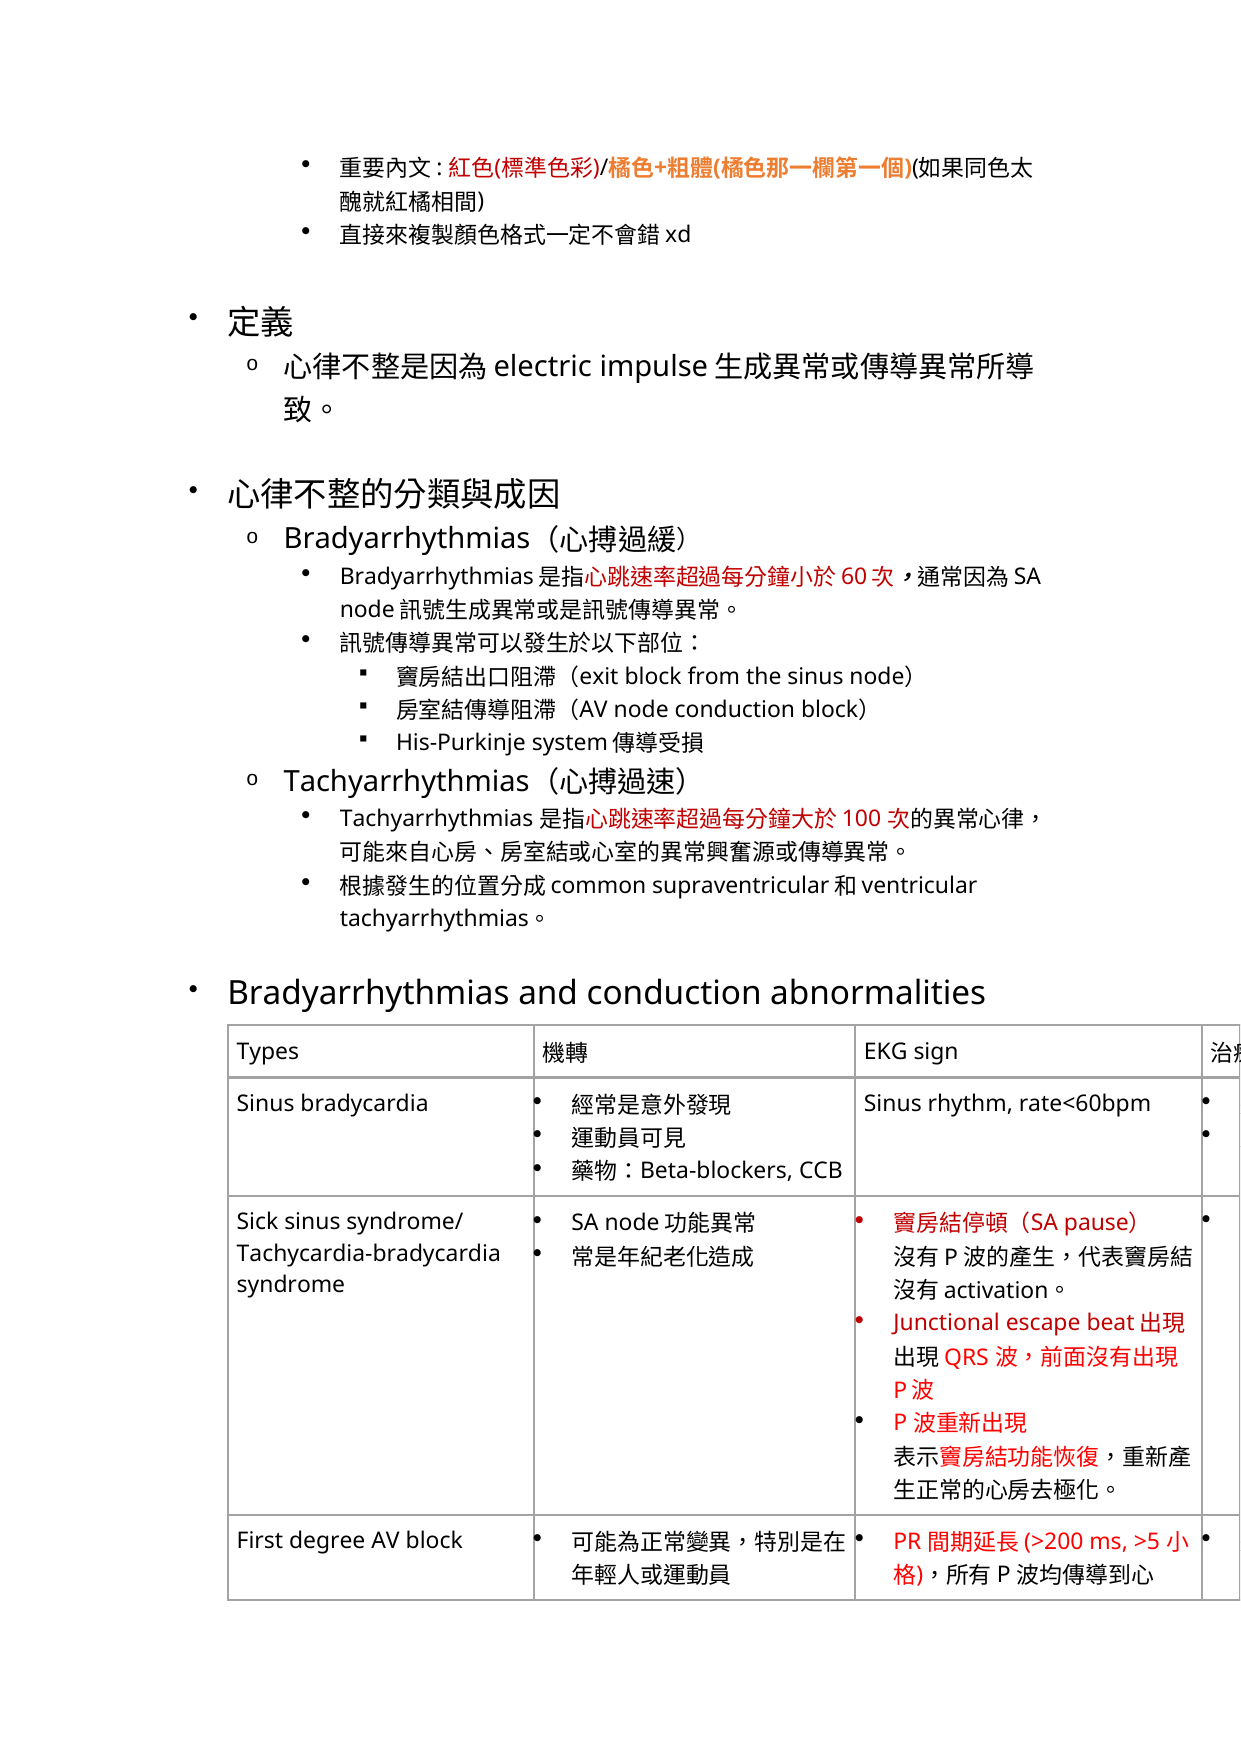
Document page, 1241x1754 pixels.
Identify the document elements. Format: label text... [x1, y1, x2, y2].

list 心律不整的分類與成因 [189, 468, 1053, 516]
table_cell 竇房結停頓（SA pause） 沒有 P 波的產生，代表竇房結沒有activation。 Junctional escape beat出現 出現 QRS 波，前面沒有出現P波 P 波重新出現 表示竇房結功能恢復，重新產生正常的心房去極化。 [856, 1197, 1201, 1513]
list Bradyarrhythmias是指心跳速率超過每分鐘小於60次，通常因為SA node訊號生成異常或是訊號傳導異常。 [302, 559, 1053, 625]
table_cell Sick sinus syndrome/ Tachycardia-bradycardia syndrome [229, 1197, 533, 1513]
list 直接來複製顏色格式一定不會錯xd [302, 217, 1053, 250]
table_cell Sinus rhythm, rate<60bpm [856, 1079, 1201, 1195]
table_cell Sinus bradycardia [229, 1079, 533, 1195]
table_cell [229, 1516, 533, 1599]
list Bradyarrhythmias（心搏過緩） [246, 516, 1053, 559]
table_cell 常需要植入永久性心律調節器（Pacemaker） [1203, 1197, 1239, 1513]
table_cell 經常是意外發現 運動員可見 藥物：Beta-blockers, CCB [535, 1079, 854, 1195]
list Tachyarrhythmias（心搏過速） [246, 758, 1053, 801]
list 訊號傳導異常可以發生於以下部位： [302, 625, 1053, 658]
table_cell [856, 1516, 1201, 1599]
table_header EKG sign [856, 1026, 1201, 1076]
table_header Types [229, 1026, 533, 1076]
list 竇房結出口阻滯（exit block from the sinus node） [358, 658, 1053, 692]
list 房室結傳導阻滯（AV node conduction block） [358, 692, 1053, 725]
list His-Purkinje system傳導受損 [358, 725, 1053, 758]
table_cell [535, 1516, 854, 1599]
table_cell SA node功能異常 常是年紀老化造成 [535, 1197, 854, 1513]
list 定義 [189, 295, 1053, 344]
list 重要內文 : 紅色(標準色彩)/橘色+粗體(橘色那一欄第一個)(如果同色太醜就紅橘相間) [302, 150, 1053, 217]
list Bradyarrhythmias and conduction abnormalities [189, 968, 1053, 1014]
list 心律不整是因為electric impulse生成異常或傳導異常所導致。 [246, 344, 1053, 428]
list Tachyarrhythmias 是指心跳速率超過每分鐘大於100 次的異常心律，可能來自心房、房室結或心室的異常興奮源或傳導異常。 [302, 801, 1053, 867]
list 根據發生的位置分成common supraventricular和ventricular tachyarrhythmias。 [302, 867, 1053, 934]
table_header 機轉 [535, 1026, 854, 1076]
table_cell 通常不需要治療 嚴重者可植入心律調節器（Pacemaker） [1203, 1079, 1239, 1195]
table_cell 通常不需治療 [1203, 1516, 1239, 1599]
table_header 治療 [1203, 1026, 1239, 1076]
